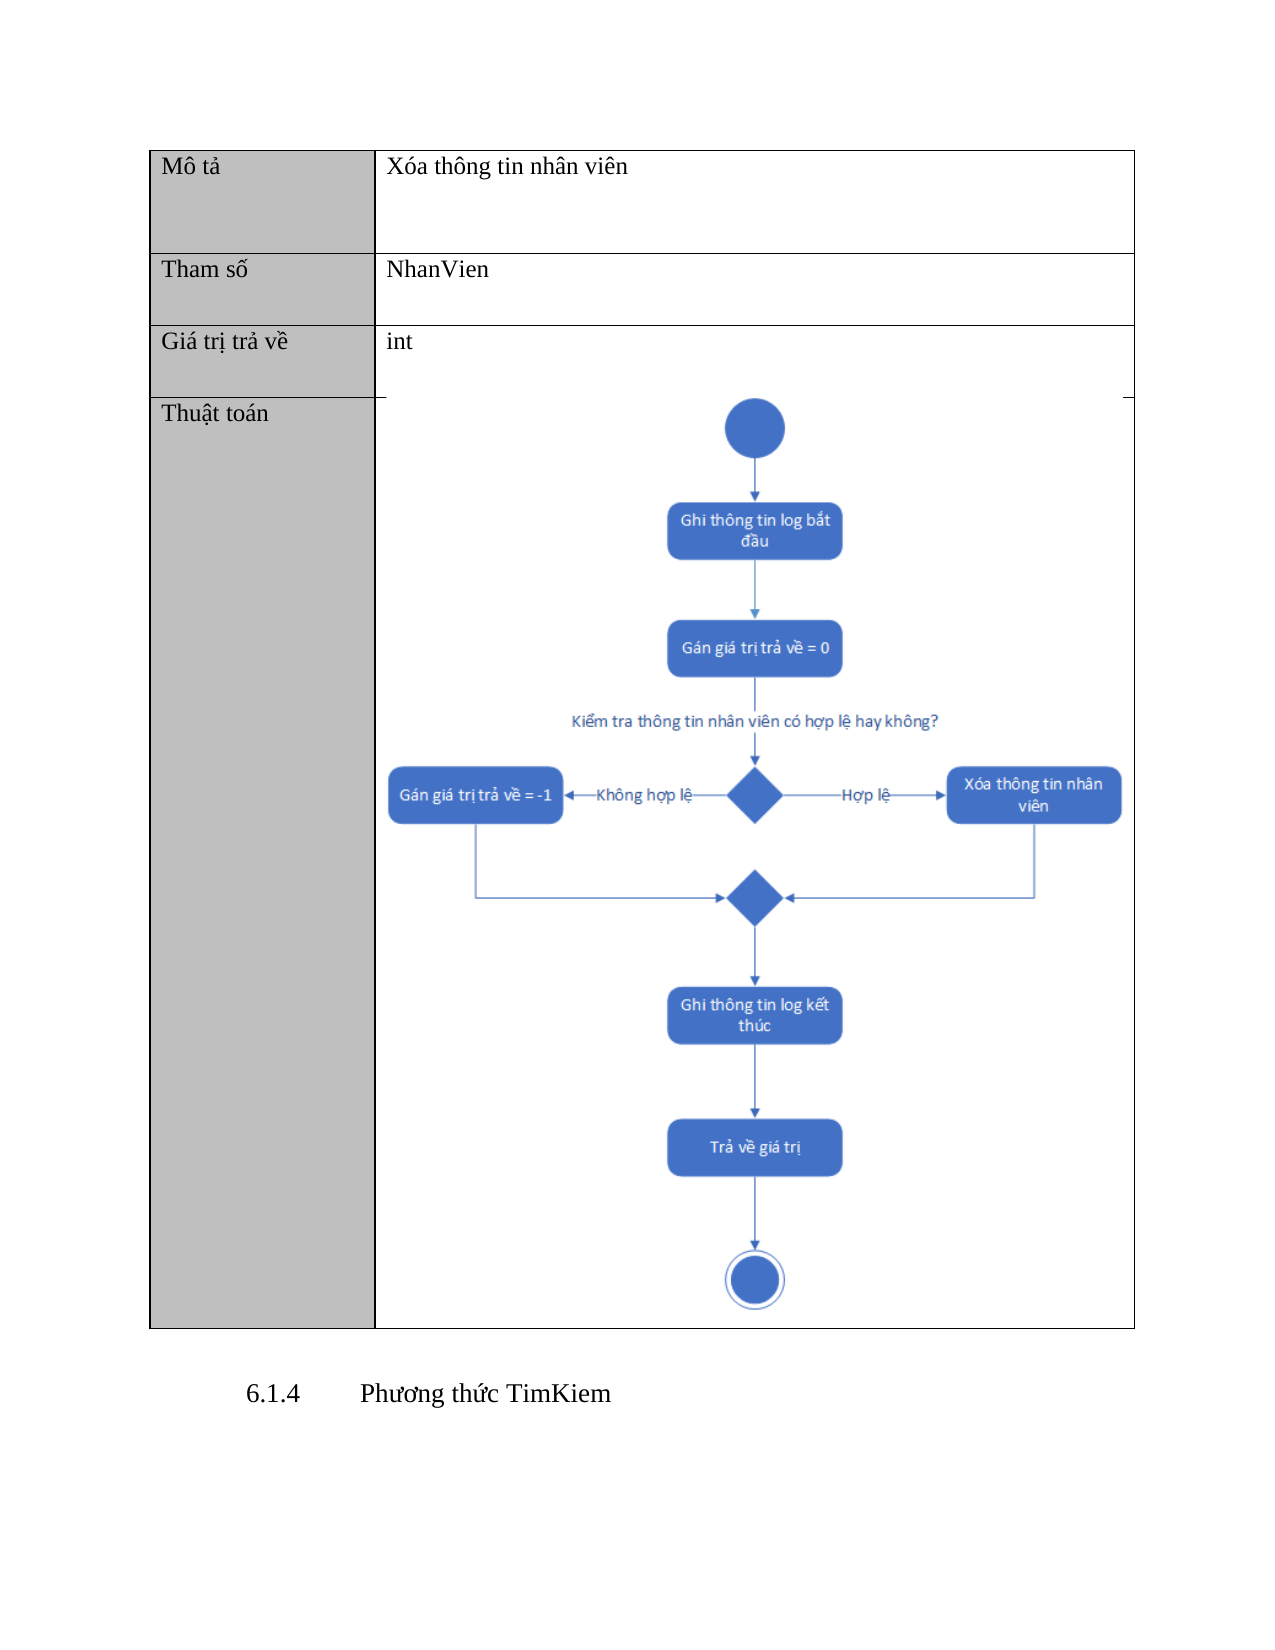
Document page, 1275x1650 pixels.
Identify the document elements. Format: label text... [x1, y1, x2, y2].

table_cell Mô tả [151, 151, 374, 253]
table_cell Xóa thông tin nhân viên [376, 151, 1134, 253]
table_cell NhanVien [376, 254, 1134, 325]
list Phương thức TimKiem [300, 1377, 1125, 1408]
table_cell Thuật toán [151, 398, 374, 1328]
table_cell Tham số [151, 254, 374, 325]
table_cell Giá trị trả về [151, 326, 374, 397]
table_cell [376, 398, 1134, 1328]
picture [386, 397, 1124, 1311]
table_cell int [376, 326, 1134, 397]
